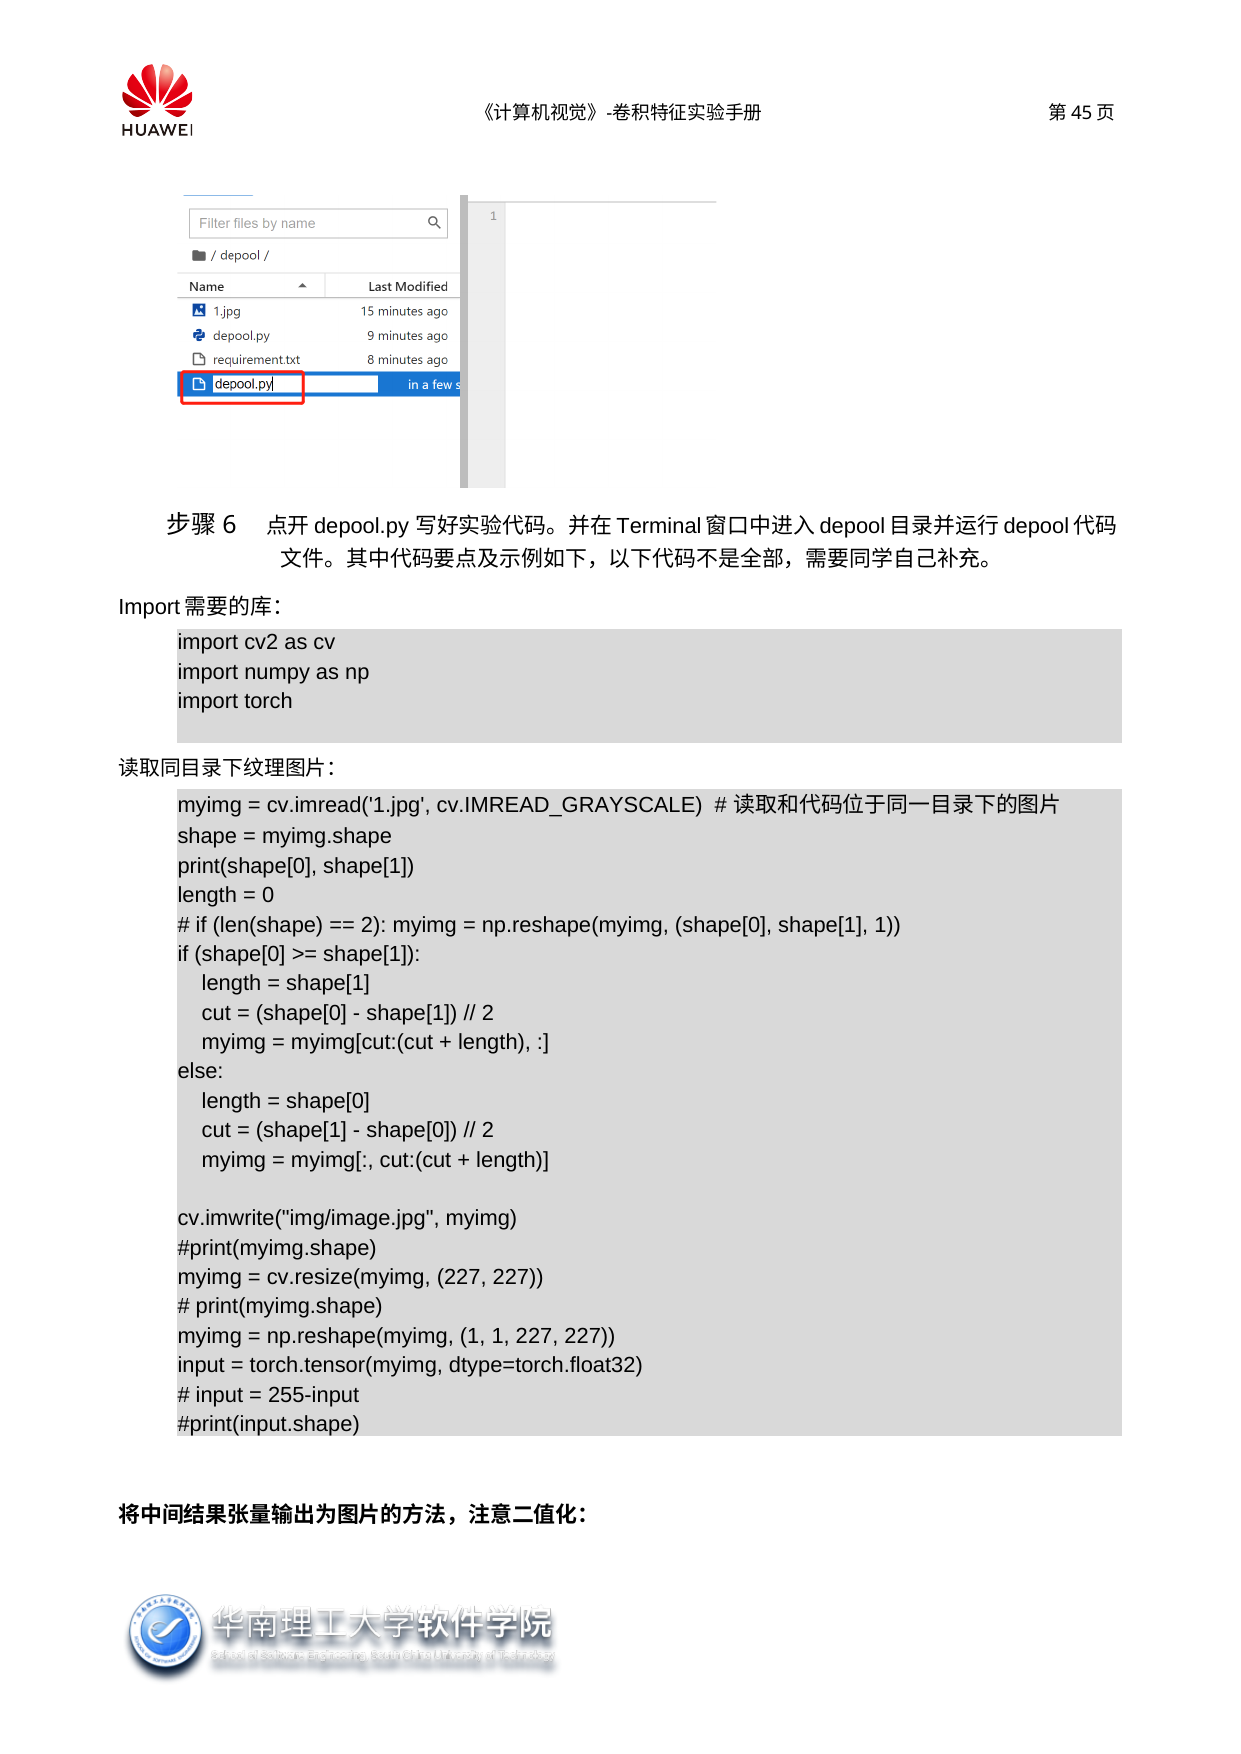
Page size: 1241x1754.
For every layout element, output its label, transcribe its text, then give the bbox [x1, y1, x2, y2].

text #print(myimg.shape) [177, 1235, 1122, 1260]
text 读取同目录下纹理图片： [118, 751, 1122, 781]
text import torch [177, 688, 1122, 713]
text # input = 255-input [177, 1382, 1122, 1407]
text length = shape[1] [177, 970, 1122, 996]
text import cv2 as cv [177, 629, 1122, 654]
text else: [177, 1058, 1122, 1084]
picture [127, 1594, 557, 1672]
text myimg = myimg[cut:(cut + length), :] [177, 1029, 1122, 1054]
text myimg = cv.imread('1.jpg', cv.IMREAD_GRAYSCALE) # 读取和代码位于同一目录下的图片 [177, 789, 1122, 819]
text cut = (shape[1] - shape[0]) // 2 [177, 1117, 1122, 1142]
picture [122, 64, 193, 136]
text if (shape[0] >= shape[1]): [177, 941, 1122, 966]
text myimg = cv.resize(myimg, (227, 227)) [177, 1264, 1122, 1289]
picture [177, 195, 717, 488]
text myimg = np.reshape(myimg, (1, 1, 227, 227)) [177, 1323, 1122, 1348]
text shape = myimg.shape [177, 823, 1122, 849]
text input = torch.tensor(myimg, dtype=torch.float32) [177, 1352, 1122, 1377]
text cv.imwrite("img/image.jpg", myimg) [177, 1205, 1122, 1231]
text length = shape[0] [177, 1088, 1122, 1113]
text # if (len(shape) == 2): myimg = np.reshape(myimg, (shape[0], shape[1], 1)) [177, 912, 1122, 937]
text print(shape[0], shape[1]) [177, 853, 1122, 878]
text myimg = myimg[:, cut:(cut + length)] [177, 1147, 1122, 1172]
text # print(myimg.shape) [177, 1293, 1122, 1319]
text length = 0 [177, 882, 1122, 907]
text Import需要的库： [118, 589, 1122, 621]
text 将中间结果张量输出为图片的方法，注意二值化： [118, 1497, 1122, 1529]
text 点开depool.py 写好实验代码。并在Terminal窗口中进入depool目录并运行depool代码文件。其中代码要点及示例如下，以下代码不是全部，需要同学自己补充。 [236, 505, 1122, 573]
text import numpy as np [177, 659, 1122, 684]
text #print(input.shape) [177, 1411, 1122, 1436]
text cut = (shape[0] - shape[1]) // 2 [177, 1000, 1122, 1025]
